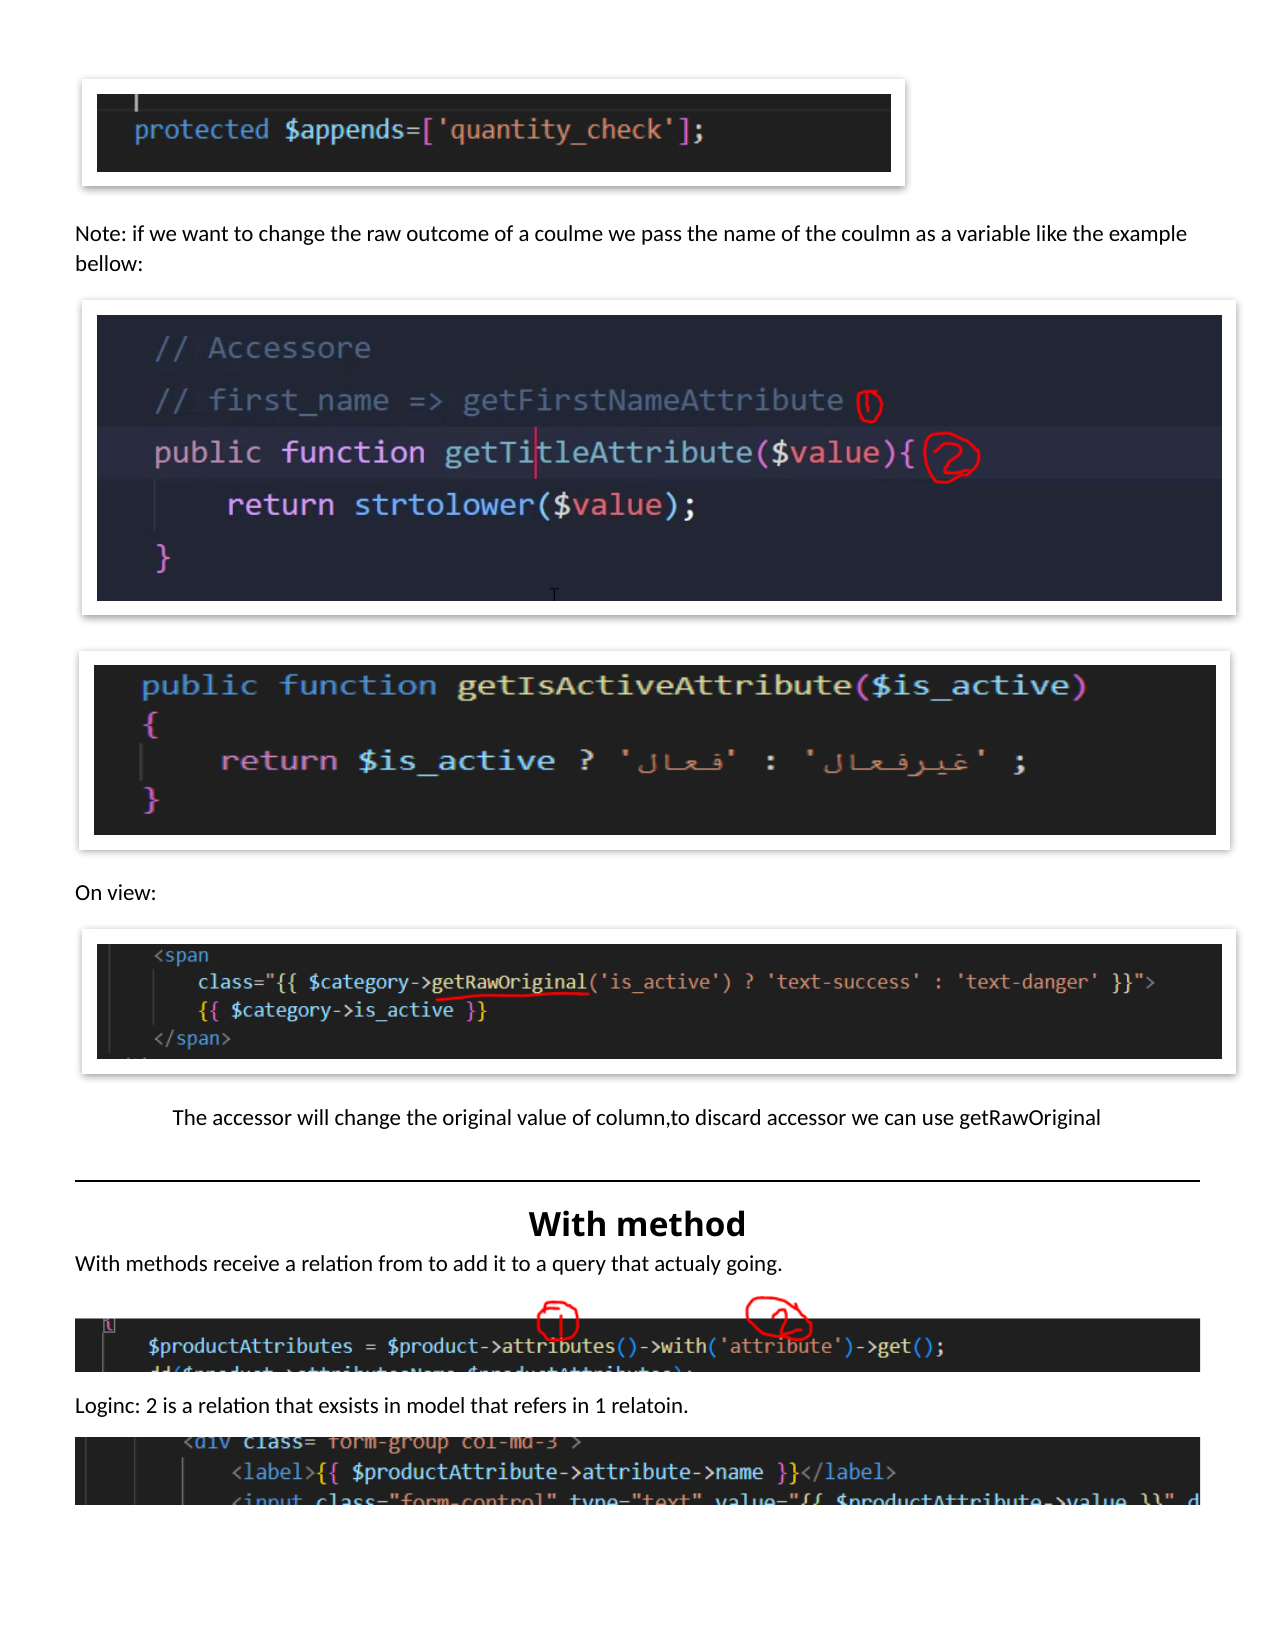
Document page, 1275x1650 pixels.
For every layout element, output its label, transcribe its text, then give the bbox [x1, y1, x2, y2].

picture [97, 315, 1222, 601]
picture [97, 944, 1222, 1059]
picture [75, 1296, 1200, 1372]
text With methods receive a relation from to add it to a query that actualy going. [75, 1249, 1200, 1277]
text On view: [75, 878, 1200, 906]
picture [75, 1437, 1200, 1505]
picture [94, 665, 1216, 835]
picture [97, 94, 891, 172]
text Note: if we want to change the raw outcome of a coulme we pass the name of the coulmn as a variable like the example bellow: [75, 219, 1200, 277]
text The accessor will change the original value of column,to discard accessor we can use getRawOriginal [75, 1103, 1200, 1131]
subtitle With method [75, 1201, 1200, 1246]
text Loginc: 2 is a relation that exsists in model that refers in 1 relatoin. [75, 1391, 1200, 1419]
